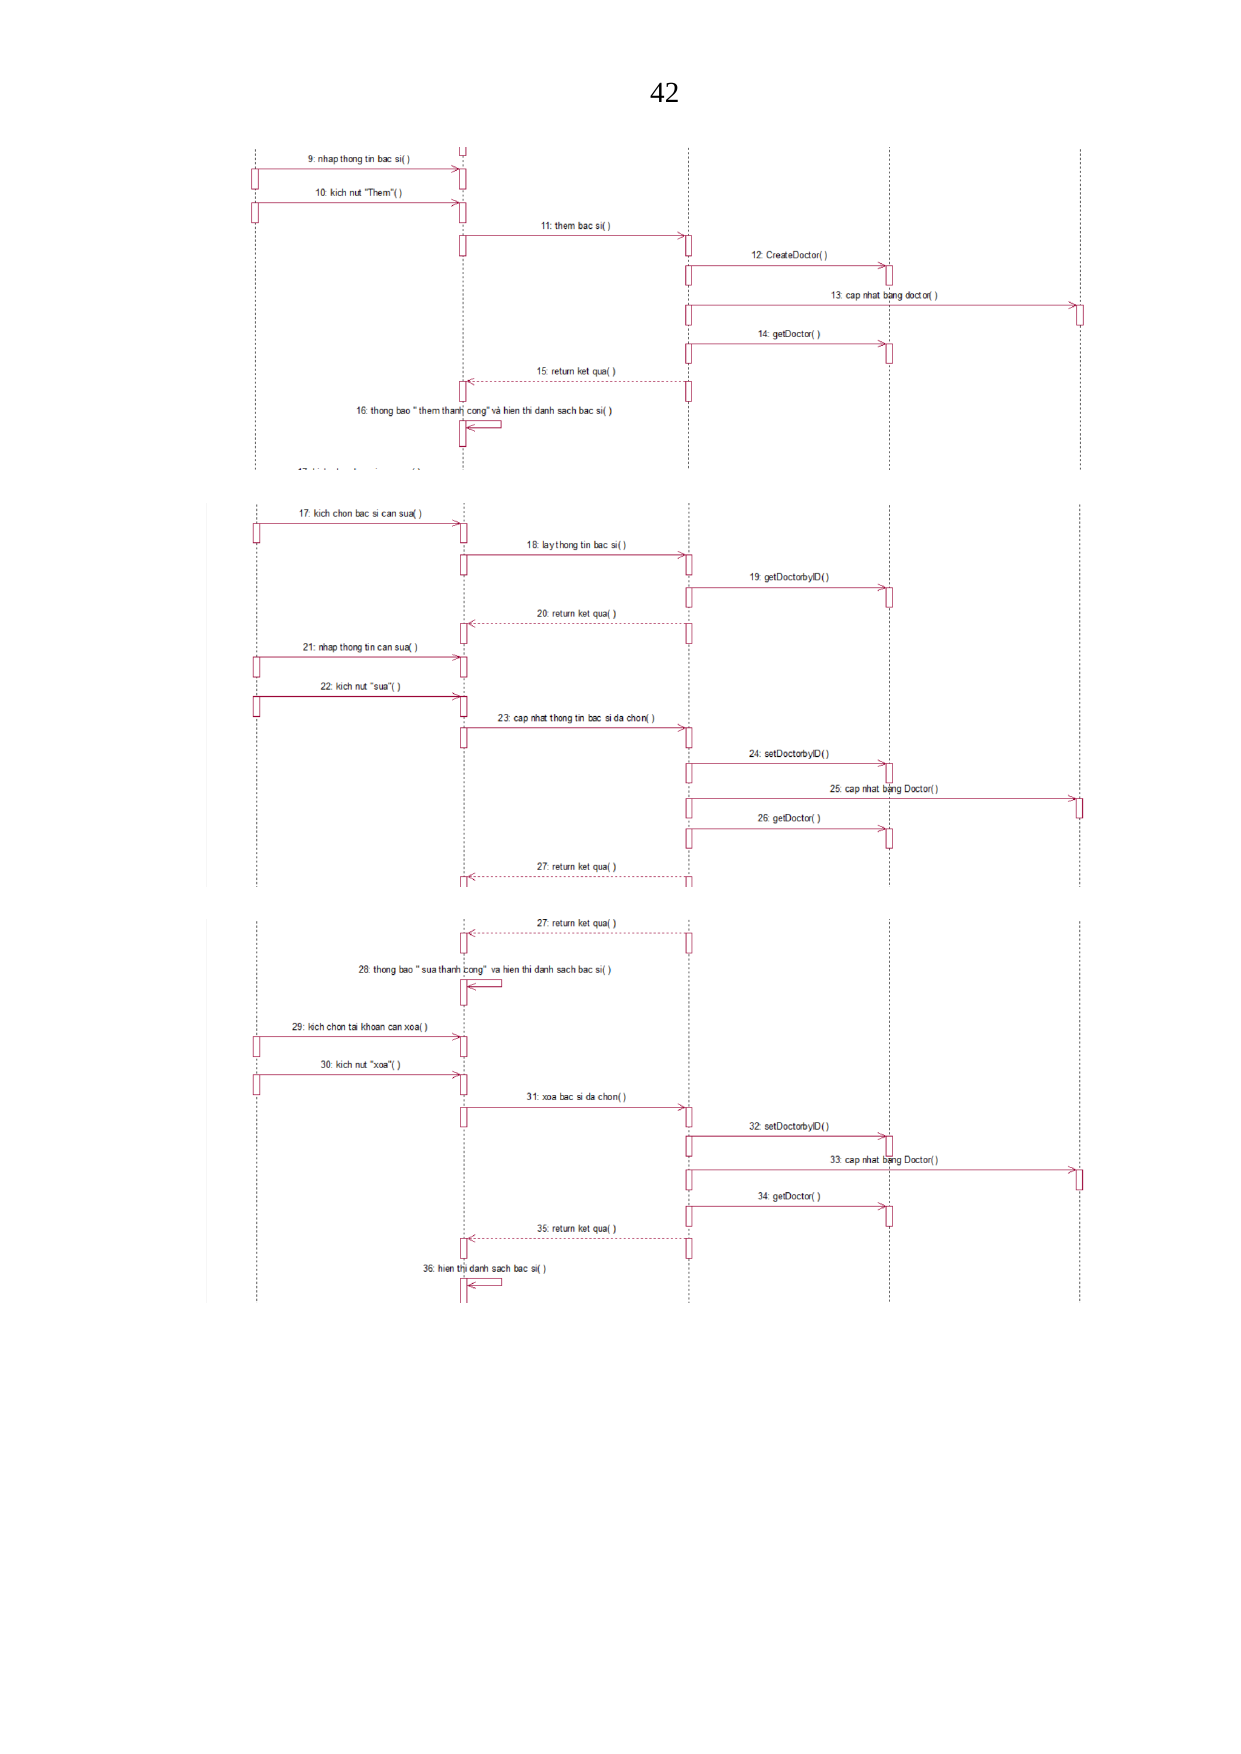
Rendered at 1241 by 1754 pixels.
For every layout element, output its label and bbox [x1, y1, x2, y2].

picture [206, 503, 1122, 887]
picture [206, 919, 1122, 1303]
picture [206, 147, 1122, 470]
